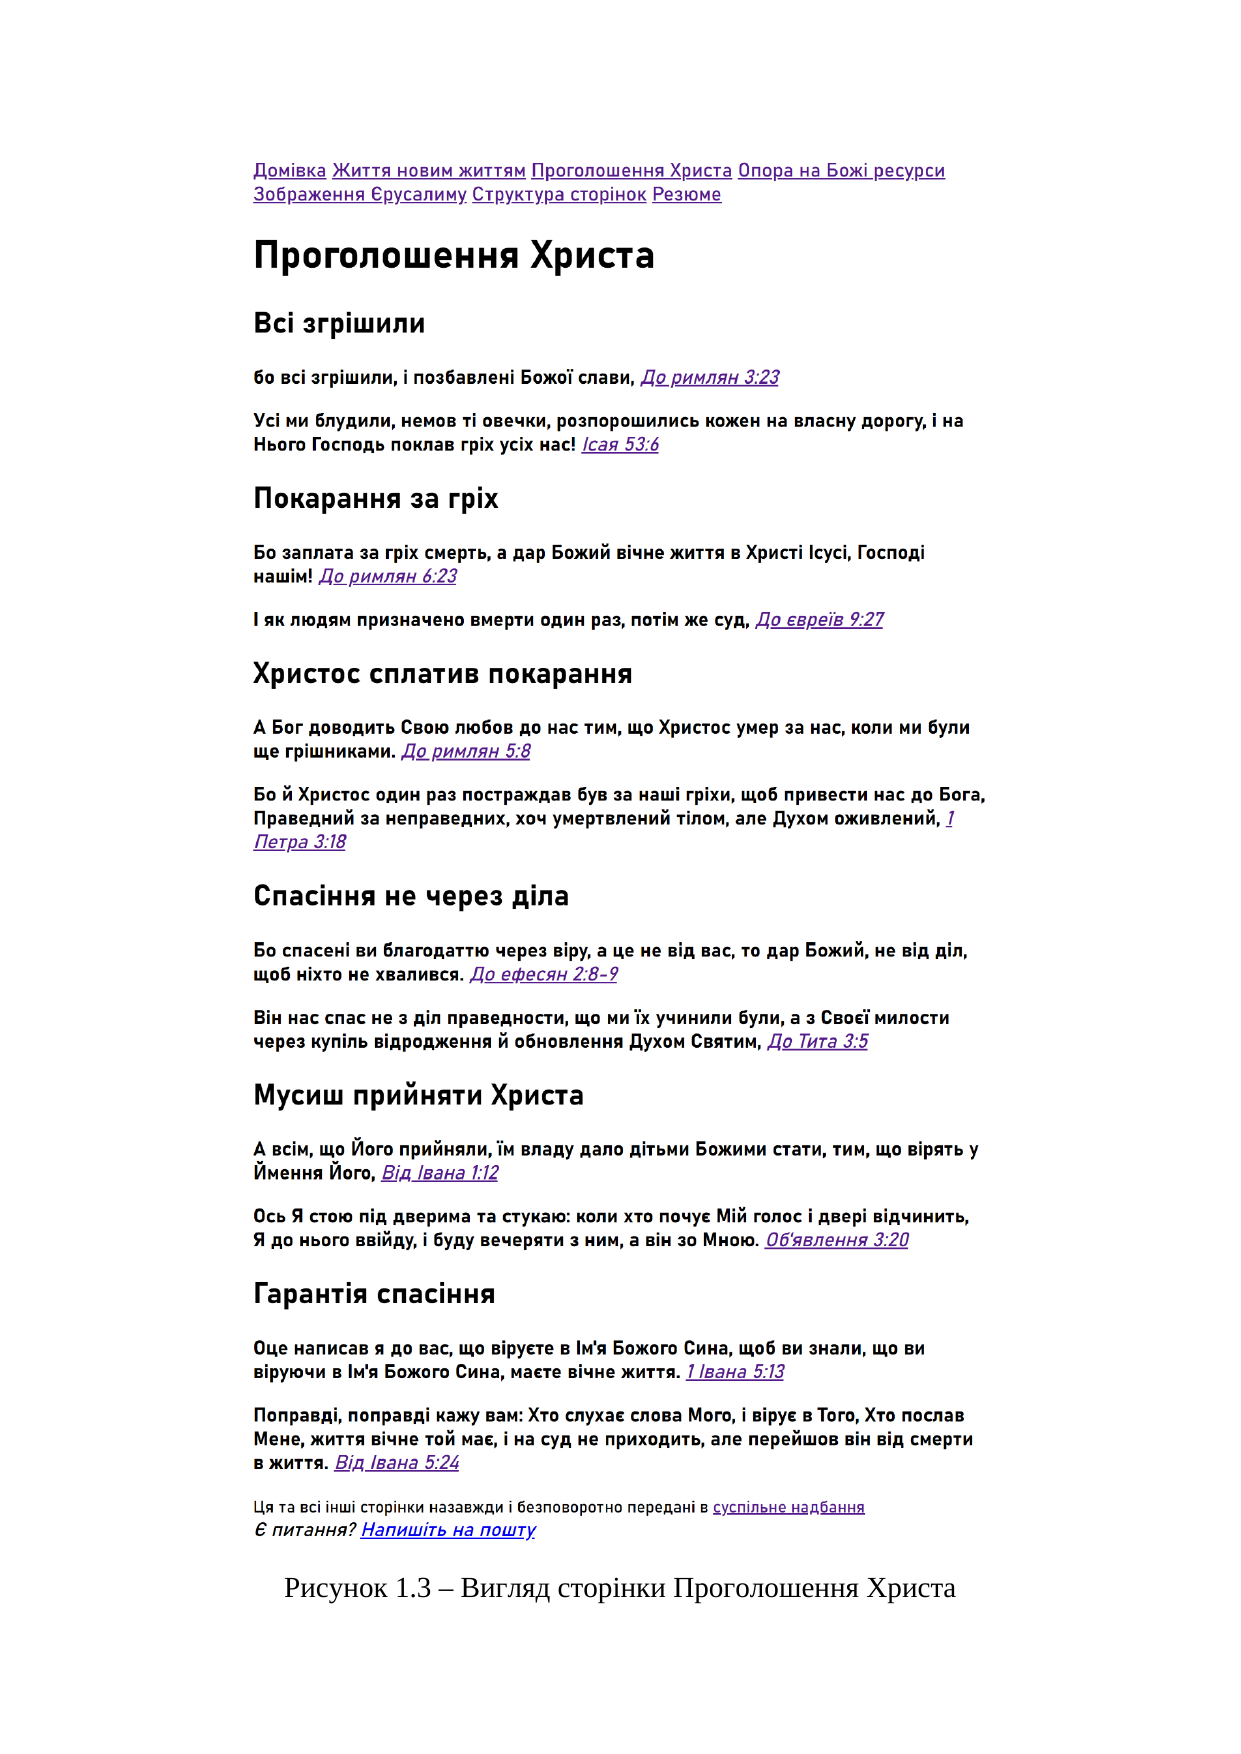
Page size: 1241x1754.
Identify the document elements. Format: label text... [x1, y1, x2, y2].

text Рисунок 1.3 – Вигляд сторінки Проголошення Христа [150, 1570, 1090, 1603]
picture [243, 150, 997, 1553]
